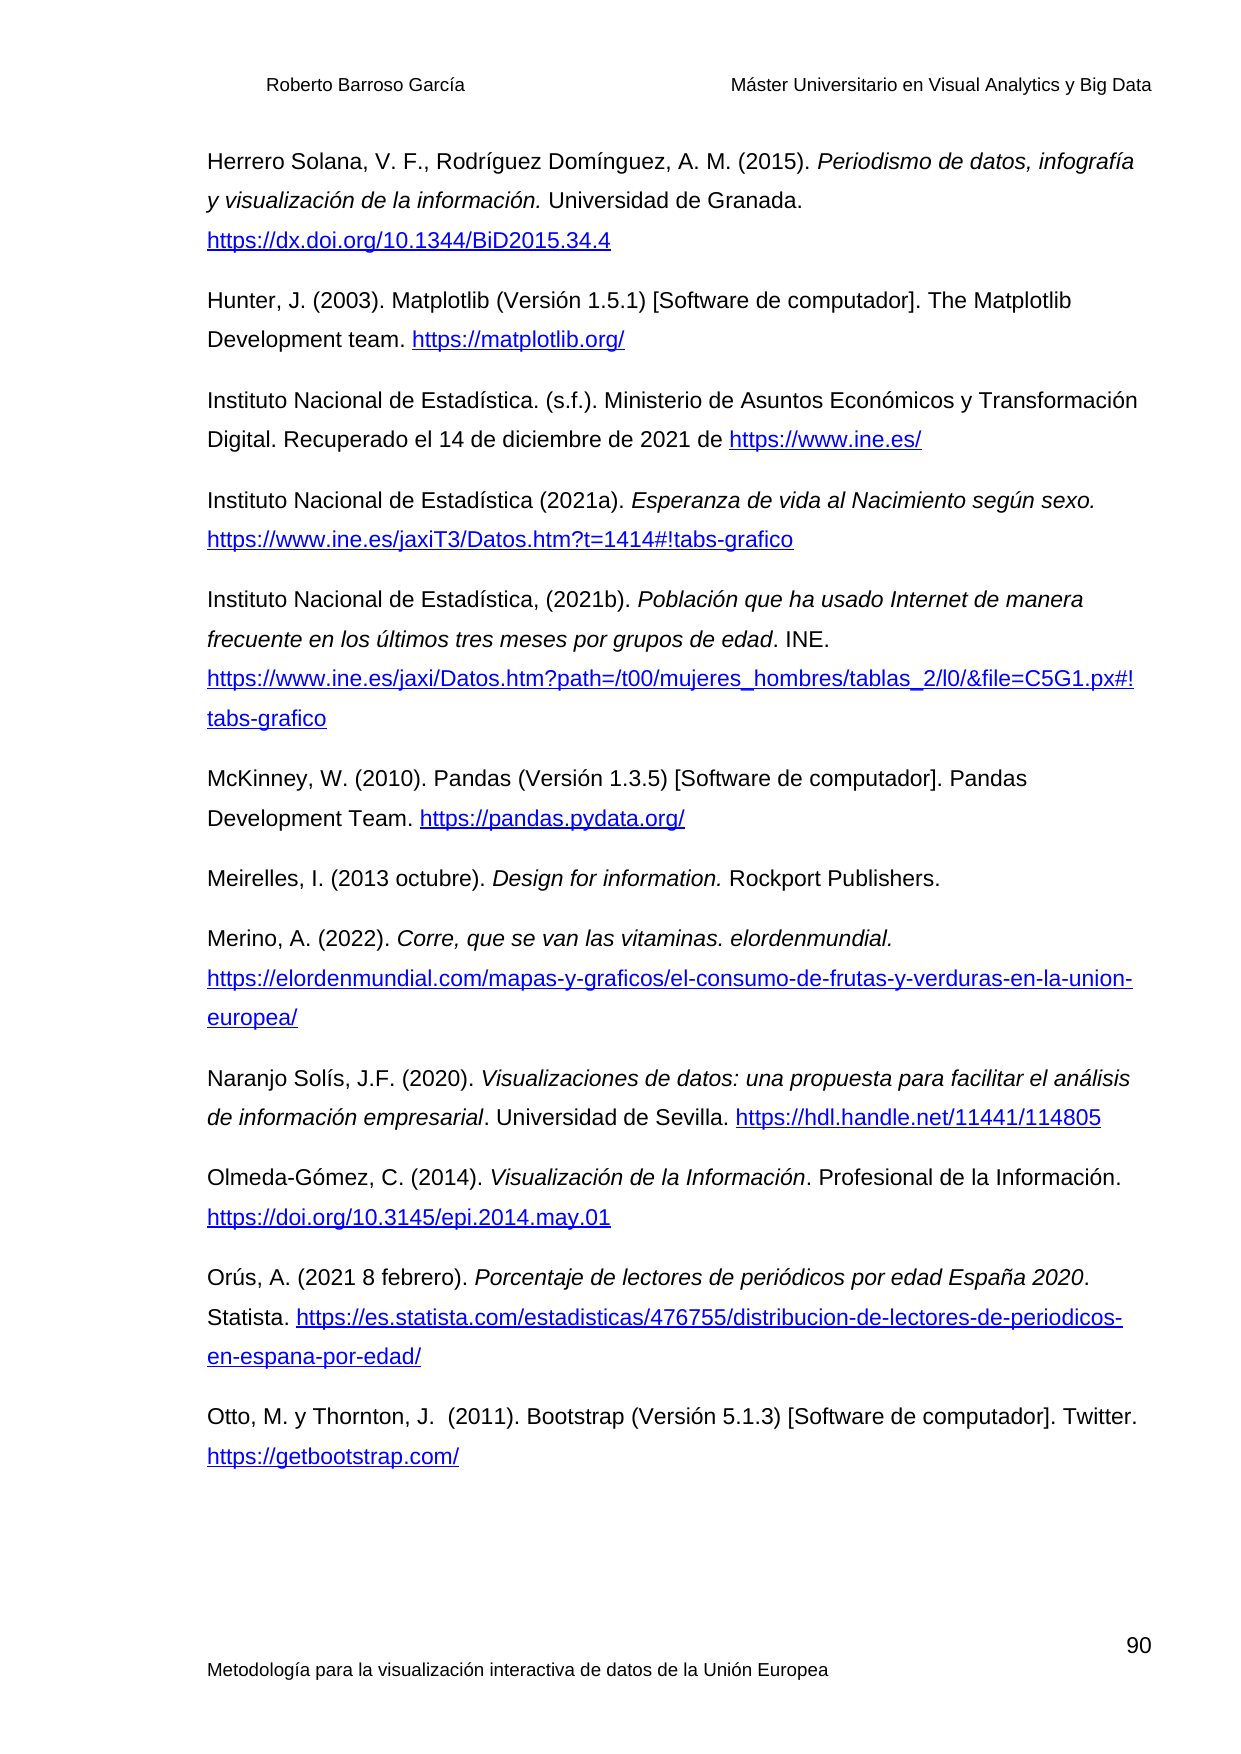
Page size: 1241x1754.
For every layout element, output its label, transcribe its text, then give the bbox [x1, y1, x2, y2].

text Merino, A. (2022). Corre, que se van las vitaminas. elordenmundial. https://elordenmundial.com/mapas-y-graficos/el-consumo-de-frutas-y-verduras-en-la-union-europea/ [207, 925, 1152, 1031]
text Instituto Nacional de Estadística, (2021b). Población que ha usado Internet de manera frecuente en los últimos tres meses por grupos de edad. INE. https://www.ine.es/jaxi/Datos.htm?path=/t00/mujeres_hombres/tablas_2/l0/&file=C5G1.px#!tabs-grafico [207, 586, 1152, 731]
text Otto, M. y Thornton, J. (2011). Bootstrap (Versión 5.1.3) [Software de computador]. Twitter. https://getbootstrap.com/ [207, 1403, 1152, 1469]
text Meirelles, I. (2013 octubre). Design for information. Rockport Publishers. [207, 865, 1152, 891]
text Orús, A. (2021 8 febrero). Porcentaje de lectores de periódicos por edad España 2020. Statista. https://es.statista.com/estadisticas/476755/distribucion-de-lectores-de-periodicos-en-espana-por-edad/ [207, 1264, 1152, 1369]
text Hunter, J. (2003). Matplotlib (Versión 1.5.1) [Software de computador]. The Matplotlib Development team. https://matplotlib.org/ [207, 287, 1152, 353]
text Instituto Nacional de Estadística (2021a). Esperanza de vida al Nacimiento según sexo. https://www.ine.es/jaxiT3/Datos.htm?t=1414#!tabs-grafico [207, 487, 1152, 552]
text Instituto Nacional de Estadística. (s.f.). Ministerio de Asuntos Económicos y Transformación Digital. Recuperado el 14 de diciembre de 2021 de https://www.ine.es/ [207, 387, 1152, 453]
text Naranjo Solís, J.F. (2020). Visualizaciones de datos: una propuesta para facilitar el análisis de información empresarial. Universidad de Sevilla. https://hdl.handle.net/11441/114805 [207, 1064, 1152, 1130]
text Herrero Solana, V. F., Rodríguez Domínguez, A. M. (2015). Periodismo de datos, infografía y visualización de la información. Universidad de Granada. https://dx.doi.org/10.1344/BiD2015.34.4 [207, 148, 1152, 253]
text McKinney, W. (2010). Pandas (Versión 1.3.5) [Software de computador]. Pandas Development Team. https://pandas.pydata.org/ [207, 765, 1152, 831]
text Olmeda-Gómez, C. (2014). Visualización de la Información. Profesional de la Información. https://doi.org/10.3145/epi.2014.may.01 [207, 1164, 1152, 1230]
